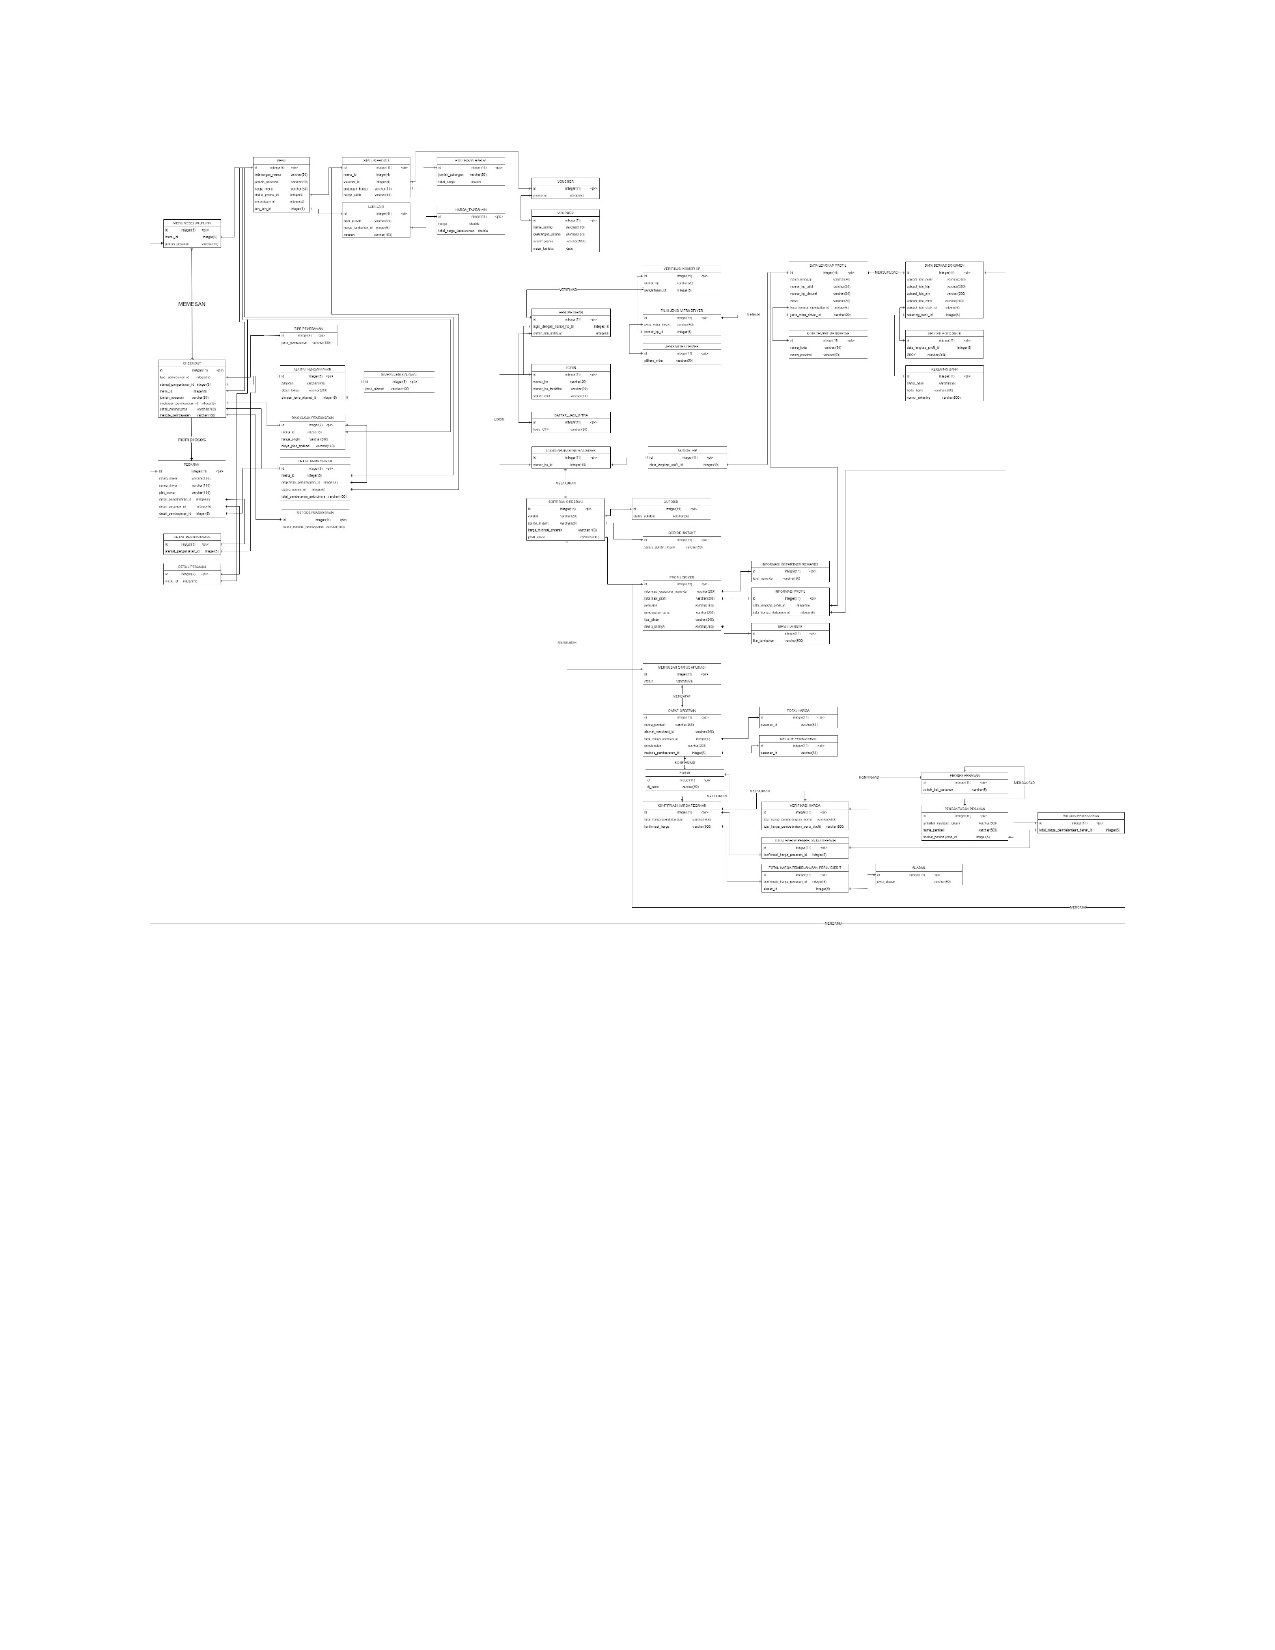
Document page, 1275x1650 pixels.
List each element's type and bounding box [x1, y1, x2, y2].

picture [150, 150, 1125, 926]
